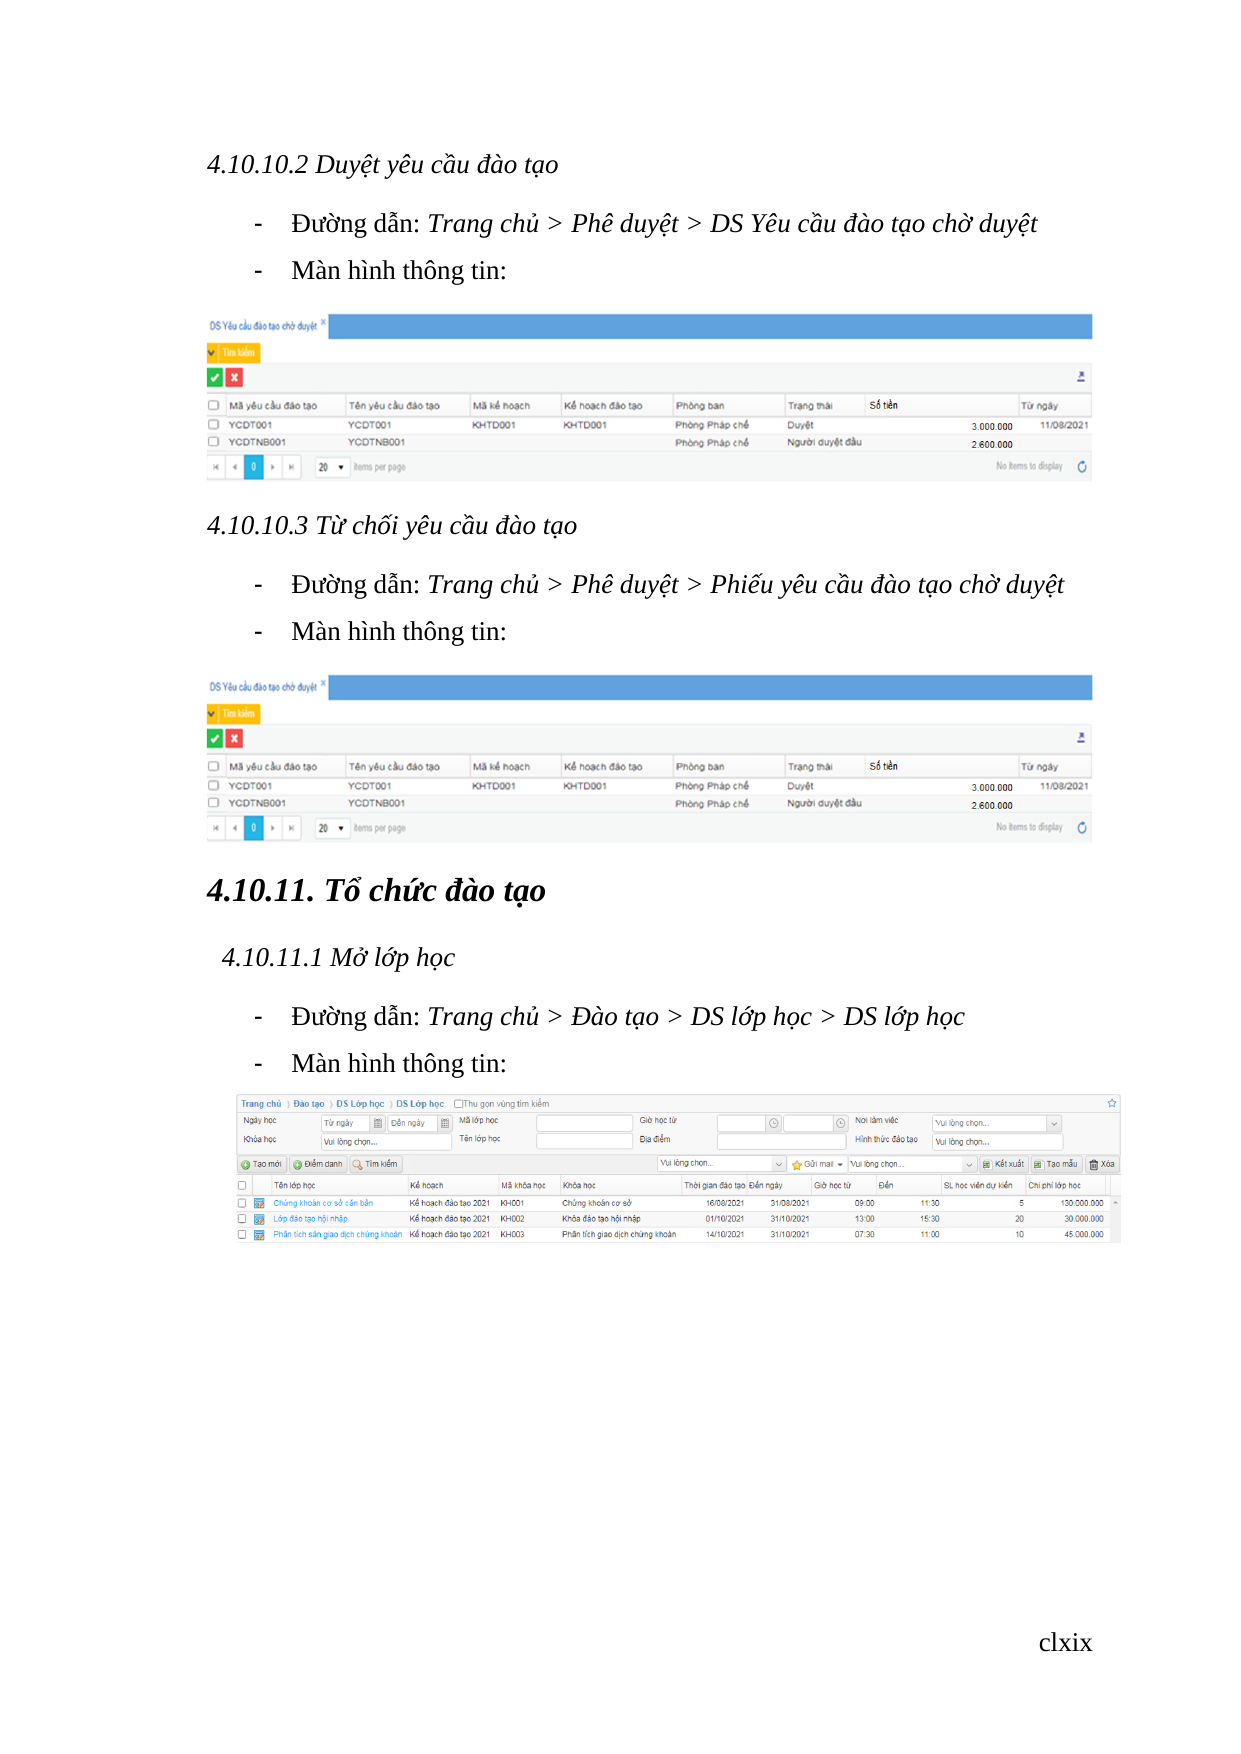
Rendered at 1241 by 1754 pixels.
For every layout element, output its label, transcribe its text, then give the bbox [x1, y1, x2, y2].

list Màn hình thông tin: [254, 615, 1092, 646]
list Màn hình thông tin: [254, 1047, 1092, 1078]
picture [206, 313, 1093, 482]
picture [236, 1093, 1123, 1244]
picture [206, 674, 1093, 843]
list Màn hình thông tin: [254, 254, 1092, 285]
text 4.10.10.2 Duyệt yêu cầu đào tạo [207, 148, 1092, 179]
list Đường dẫn: Trang chủ > Đào tạo > DS lớp học > DS lớp học [254, 1000, 1092, 1031]
text 4.10.11.1 Mở lớp học [222, 941, 1092, 972]
list Đường dẫn: Trang chủ > Phê duyệt > DS Yêu cầu đào tạo chờ duyệt [254, 207, 1092, 238]
subtitle 4.10.11. Tổ chức đào tạo [207, 871, 1092, 909]
list Đường dẫn: Trang chủ > Phê duyệt > Phiếu yêu cầu đào tạo chờ duyệt [254, 568, 1092, 599]
text 4.10.10.3 Từ chối yêu cầu đào tạo [207, 509, 1092, 540]
